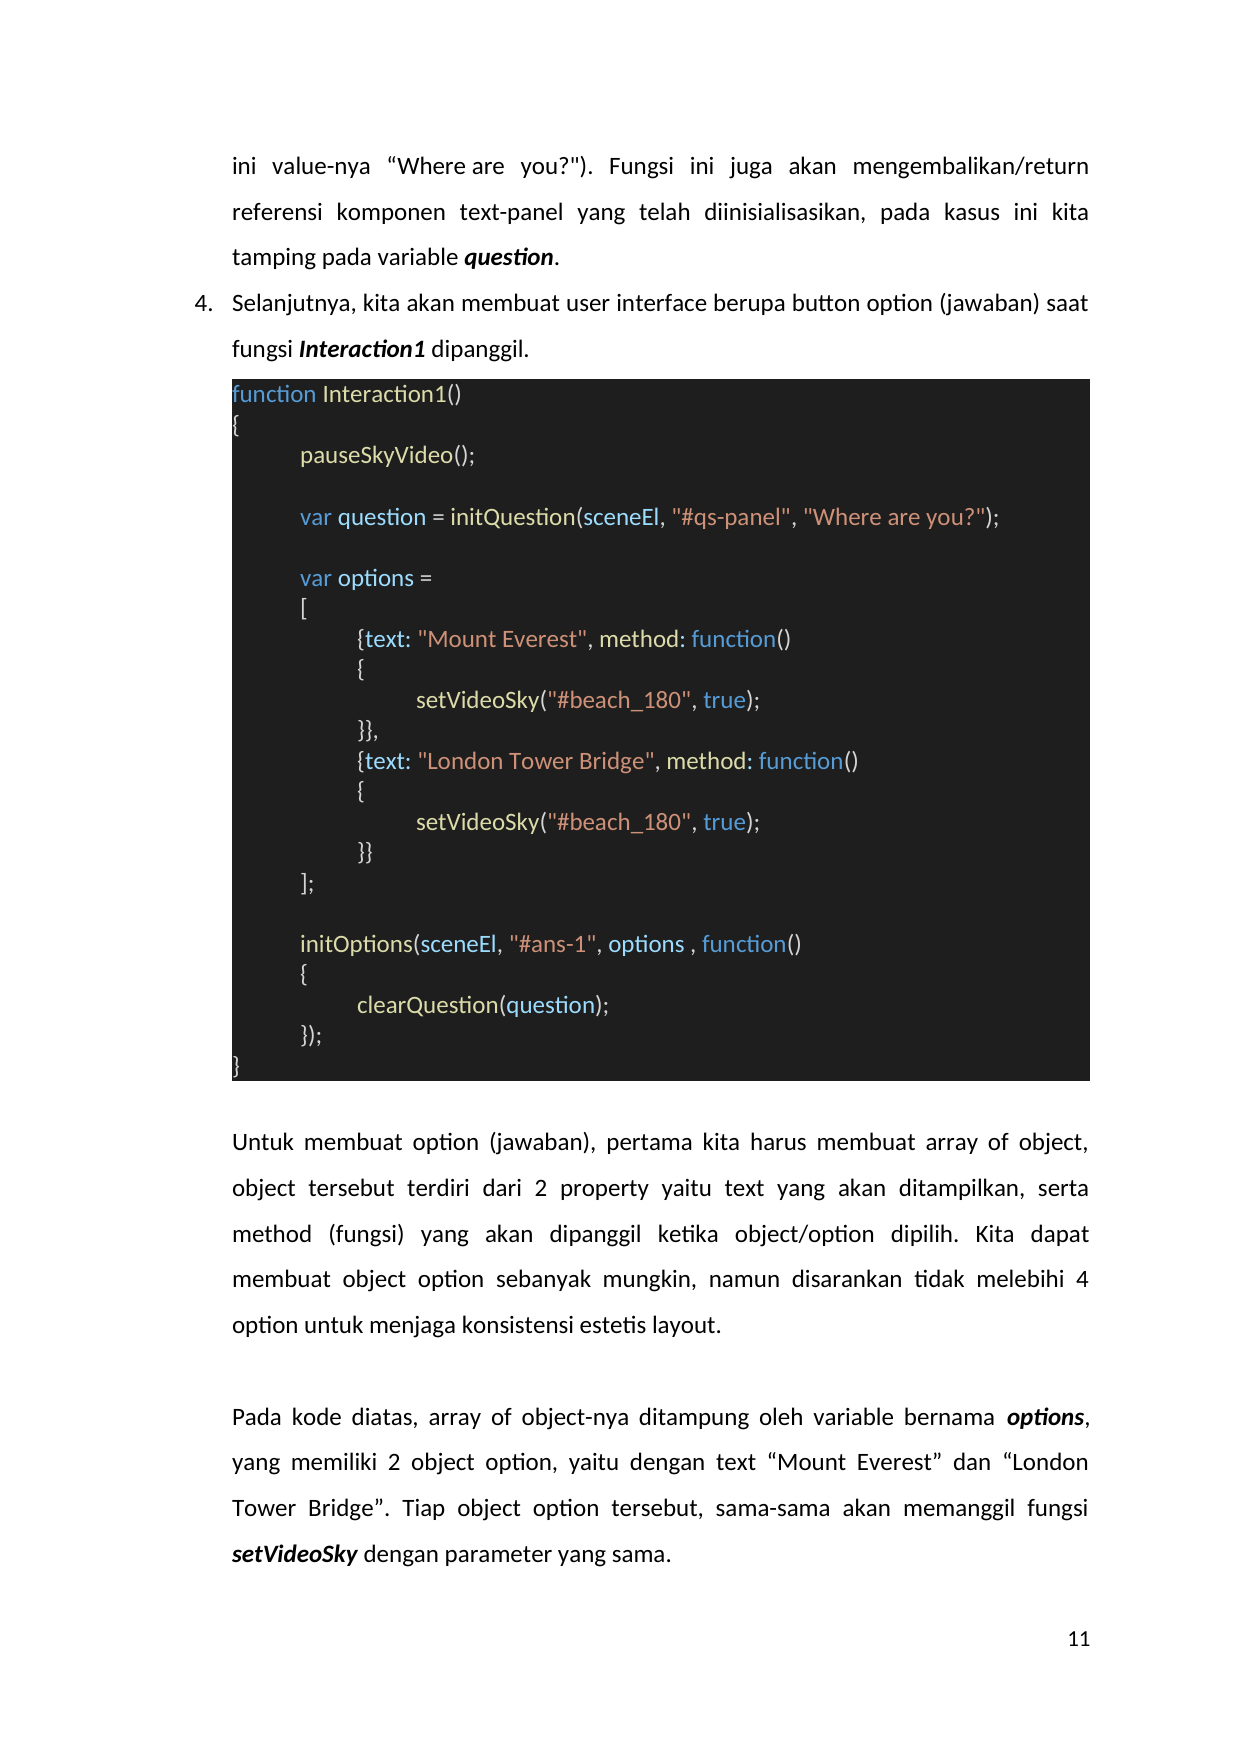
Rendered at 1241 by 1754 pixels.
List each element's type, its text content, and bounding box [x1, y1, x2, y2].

list { [232, 775, 1090, 806]
list Selanjutnya, kita akan membuat user interface berupa button option (jawaban) saat fungsi Interaction1 dipanggil. [194, 287, 1090, 363]
list }} [232, 836, 1090, 867]
list initOptions(sceneEl, "#ans-1", options , function() [232, 928, 1090, 958]
list {text: "Mount Everest", method: function() [232, 623, 1090, 653]
list function Interaction1() [232, 379, 1090, 409]
text ]; [232, 867, 1090, 897]
list var question = initQuestion(sceneEl, "#qs-panel", "Where are you?"); [232, 501, 1090, 531]
list { [232, 653, 1090, 684]
list }}, [232, 714, 1090, 745]
list Untuk membuat option (jawaban), pertama kita harus membuat array of object, object tersebut terdiri dari 2 property yaitu text yang akan ditampilkan, serta method (fungsi) yang akan dipanggil ketika object/option dipilih. Kita dapat membuat object option sebanyak mungkin, namun disarankan tidak melebihi 4 option untuk menjaga konsistensi estetis layout. [232, 1126, 1090, 1340]
list }); [232, 1019, 1090, 1050]
list clearQuestion(question); [232, 989, 1090, 1019]
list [232, 150, 1090, 272]
list Pada kode diatas, array of object-nya ditampung oleh variable bernama options, yang memiliki 2 object option, yaitu dengan text “Mount Everest” dan “London Tower Bridge”. Tiap object option tersebut, sama-sama akan memanggil fungsi setVideoSky dengan parameter yang sama. [232, 1401, 1090, 1568]
list { [232, 409, 1090, 440]
list setVideoSky("#beach_180", true); [232, 684, 1090, 714]
list setVideoSky("#beach_180", true); [232, 806, 1090, 836]
list } [232, 1050, 1090, 1081]
list { [232, 958, 1090, 989]
list var options = [232, 562, 1090, 592]
list {text: "London Tower Bridge", method: function() [232, 745, 1090, 775]
list pauseSkyVideo(); [232, 440, 1090, 470]
list [ [232, 592, 1090, 623]
